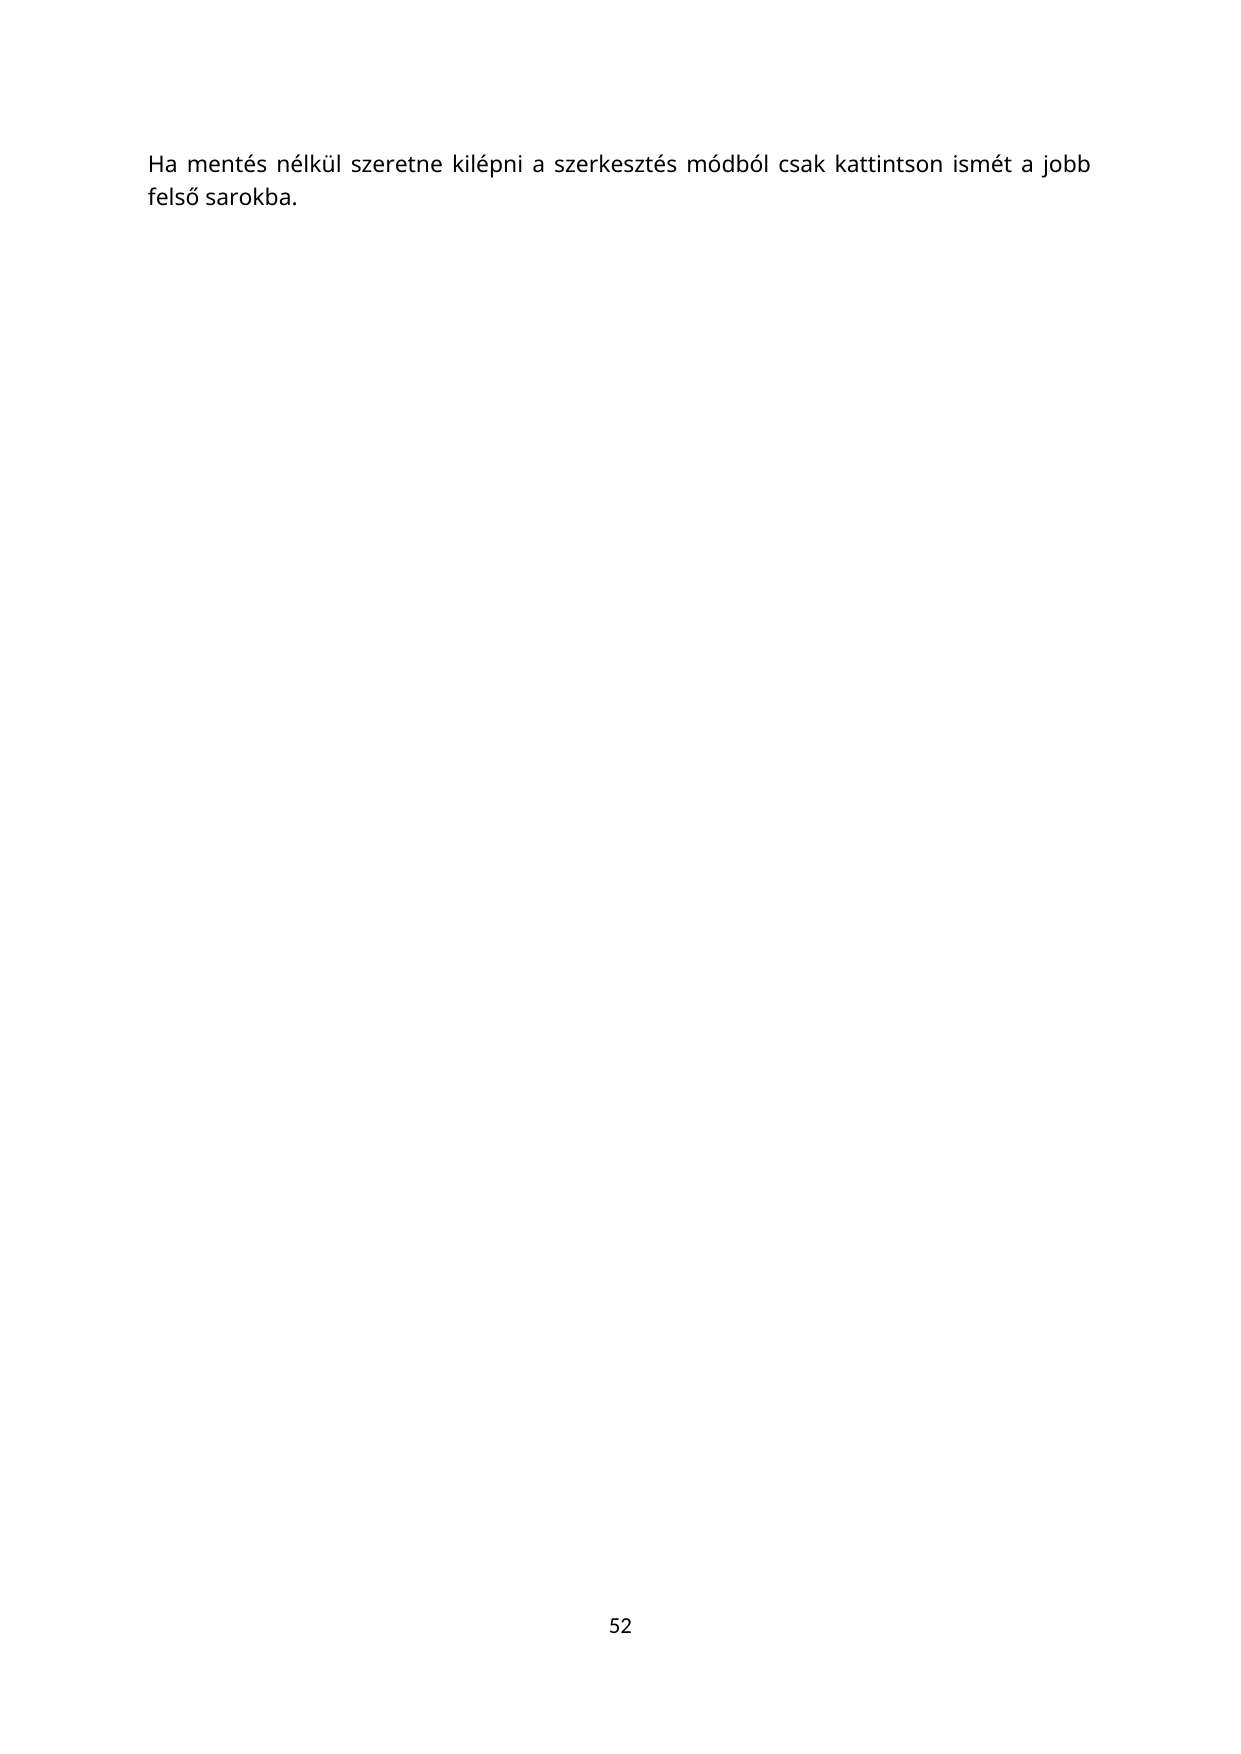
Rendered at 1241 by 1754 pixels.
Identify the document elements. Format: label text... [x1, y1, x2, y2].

text Az állapot szerkesztése után ne felejtse elmenteni azt a floppy ikonnal, ha a töltés befejeződött és a kártya kilépett a szerkesztés állapotból a módosítások mentve lettek. Ha mentés nélkül szeretne kilépni a szerkesztés módból csak kattintson ismét a jobb felső sarokba. [148, 148, 1093, 213]
